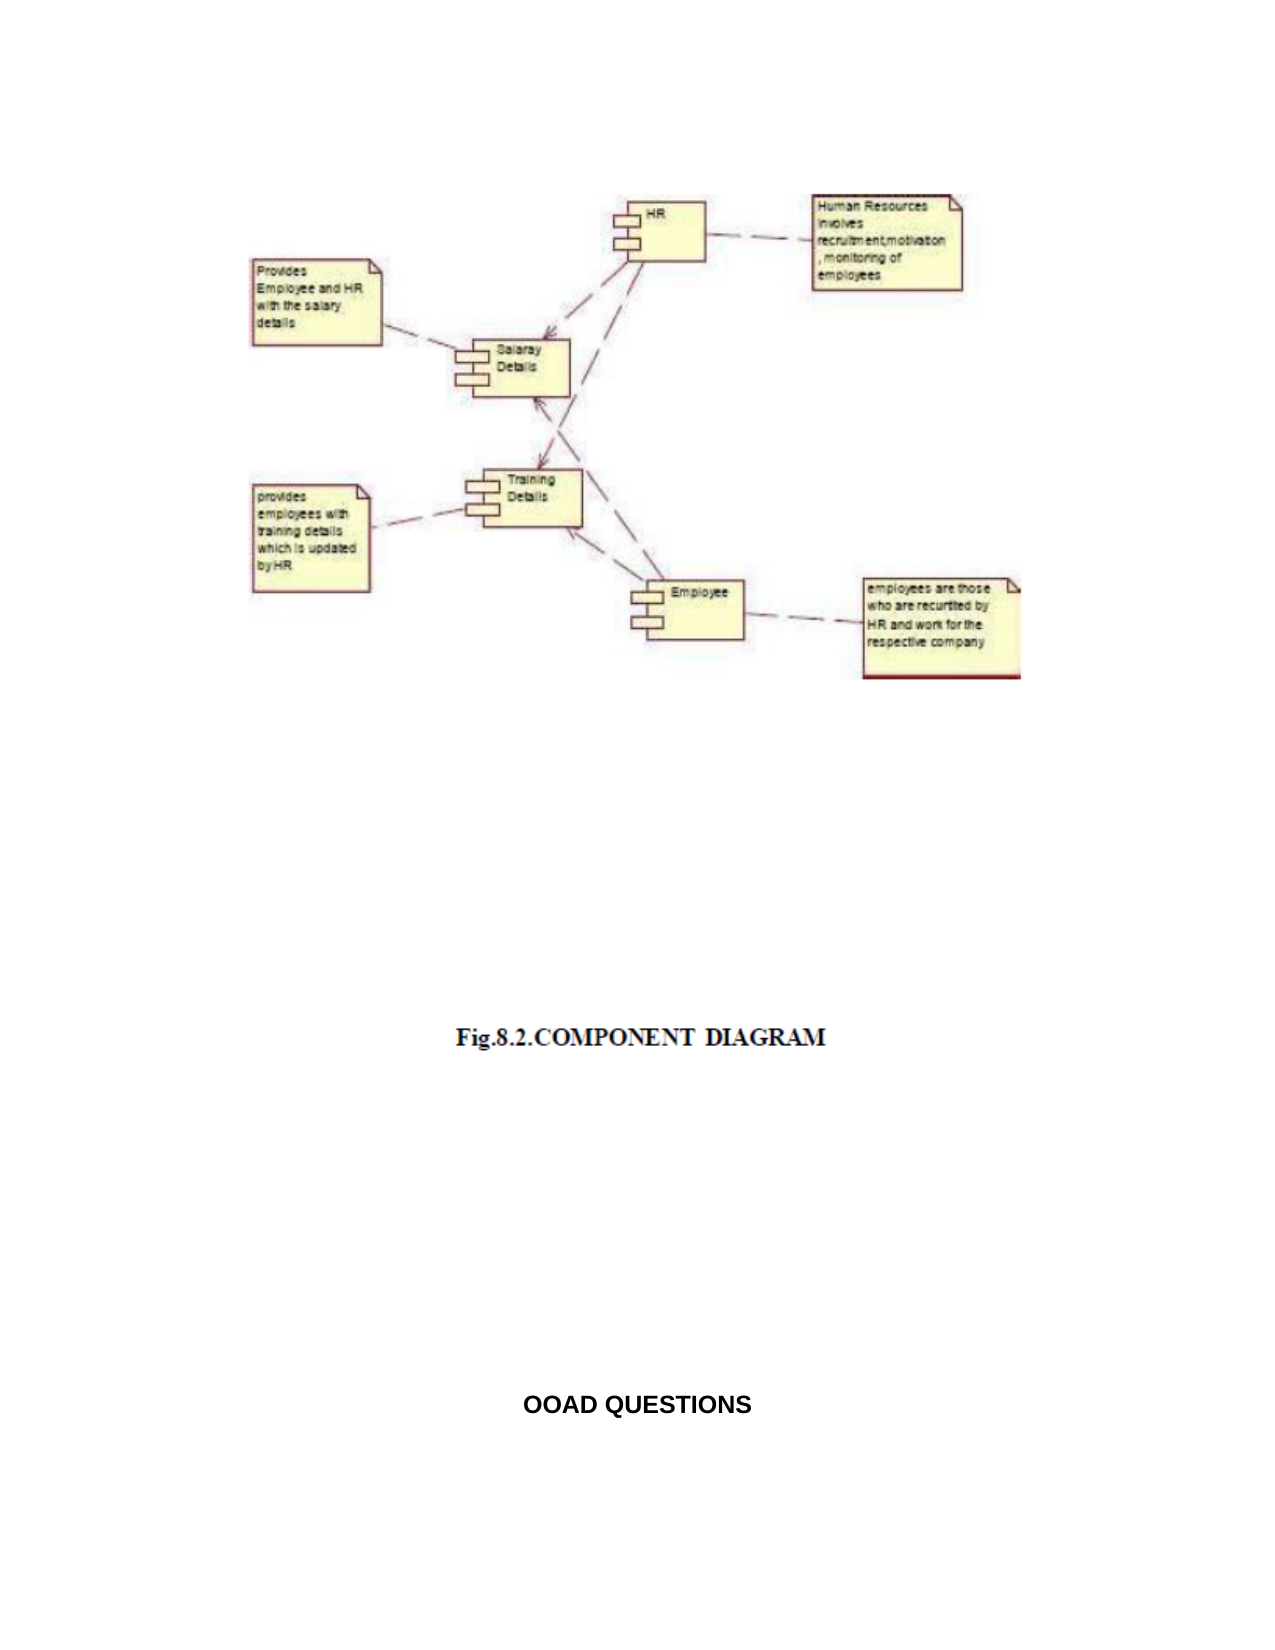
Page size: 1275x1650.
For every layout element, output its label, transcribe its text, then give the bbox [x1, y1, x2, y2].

picture [171, 150, 1104, 1096]
text OOAD QUESTIONS [150, 1390, 1125, 1418]
